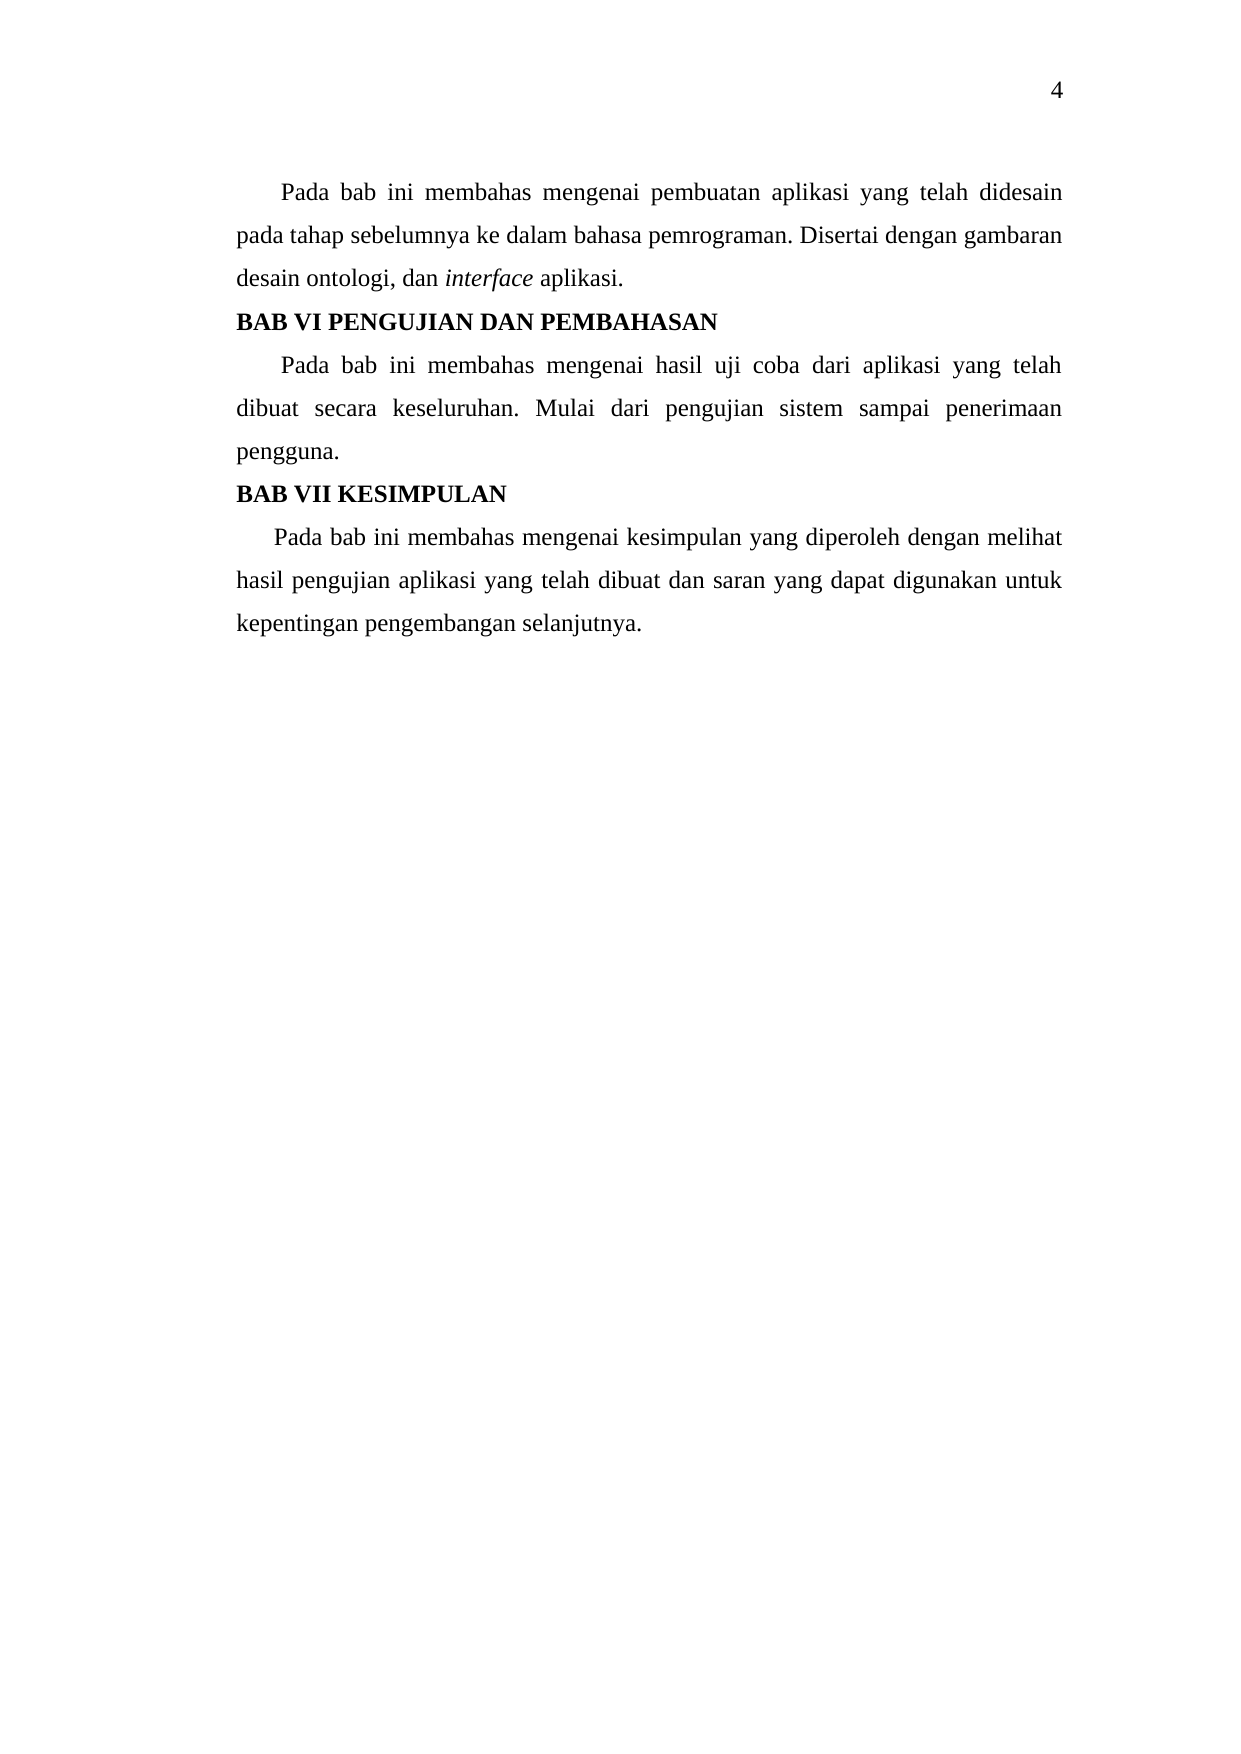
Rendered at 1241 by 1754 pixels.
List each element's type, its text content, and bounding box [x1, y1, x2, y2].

text BAB VII KESIMPULAN [236, 479, 1063, 508]
text Pada bab ini membahas mengenai pembuatan aplikasi yang telah didesain pada tahap sebelumnya ke dalam bahasa pemrograman. Disertai dengan gambaran desain ontologi, dan interface aplikasi. [236, 177, 1063, 292]
text BAB VI PENGUJIAN DAN PEMBAHASAN [236, 307, 1063, 335]
text Pada bab ini membahas mengenai hasil uji coba dari aplikasi yang telah dibuat secara keseluruhan. Mulai dari pengujian sistem sampai penerimaan pengguna. [236, 350, 1063, 465]
text Pada bab ini membahas mengenai kesimpulan yang diperoleh dengan melihat hasil pengujian aplikasi yang telah dibuat dan saran yang dapat digunakan untuk kepentingan pengembangan selanjutnya. [236, 522, 1063, 637]
